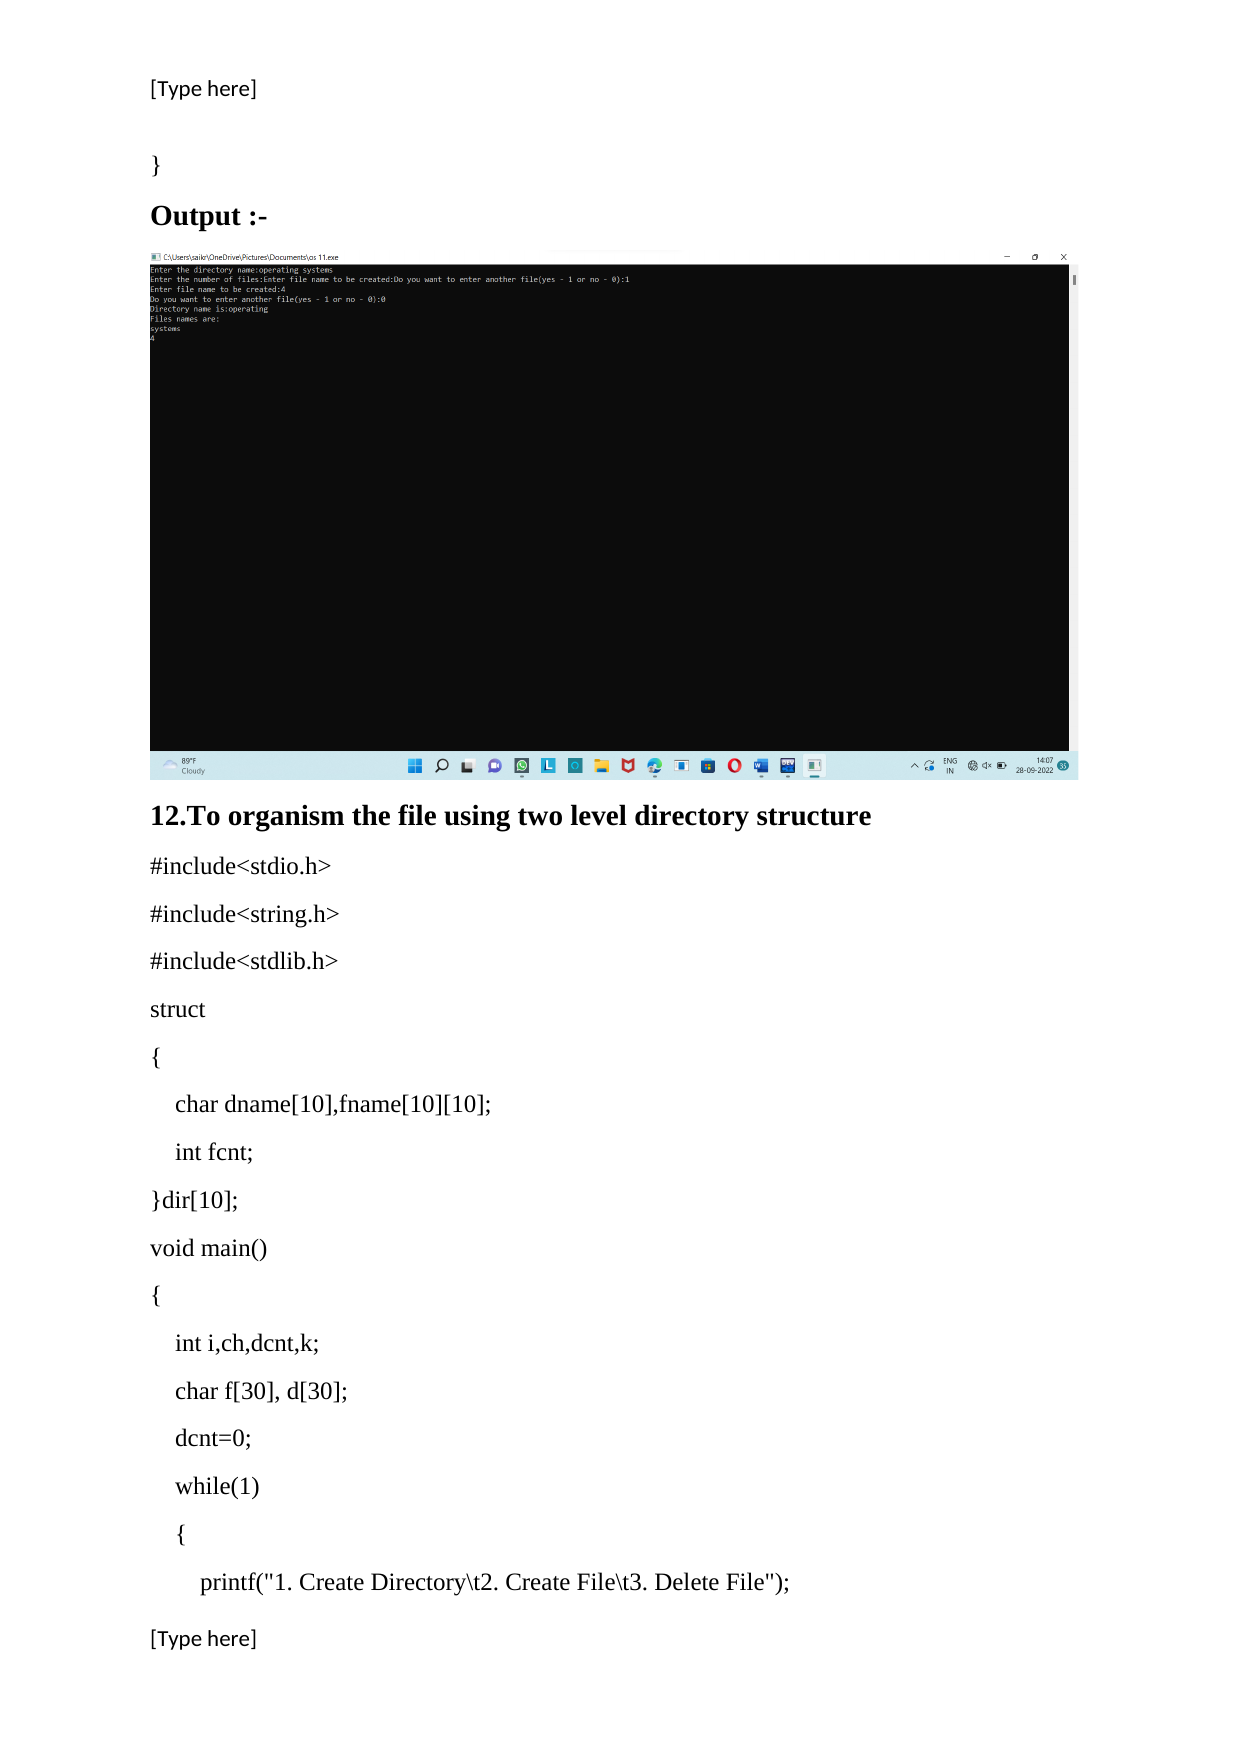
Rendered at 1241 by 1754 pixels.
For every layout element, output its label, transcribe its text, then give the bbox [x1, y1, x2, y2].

text { [150, 1280, 1090, 1309]
text { [150, 1042, 1090, 1071]
text #include<string.h> [150, 899, 1090, 927]
text printf("1. Create Directory\t2. Create File\t3. Delete File"); [150, 1567, 1090, 1595]
text while(1) [150, 1471, 1090, 1500]
text #include<stdio.h> [150, 851, 1090, 880]
text Output :- [150, 198, 1090, 231]
text int fcnt; [150, 1137, 1090, 1166]
text { [150, 1519, 1090, 1548]
text #include<stdlib.h> [150, 946, 1090, 975]
text char dname[10],fname[10][10]; [150, 1089, 1090, 1118]
text } [150, 150, 1090, 179]
text void main() [150, 1233, 1090, 1261]
text char f[30], d[30]; [150, 1376, 1090, 1404]
picture [150, 250, 1079, 780]
text }dir[10]; [150, 1185, 1090, 1214]
text dcnt=0; [150, 1423, 1090, 1452]
text 12.To organism the file using two level directory structure [150, 798, 1090, 832]
text struct [150, 994, 1090, 1023]
text int i,ch,dcnt,k; [150, 1328, 1090, 1357]
